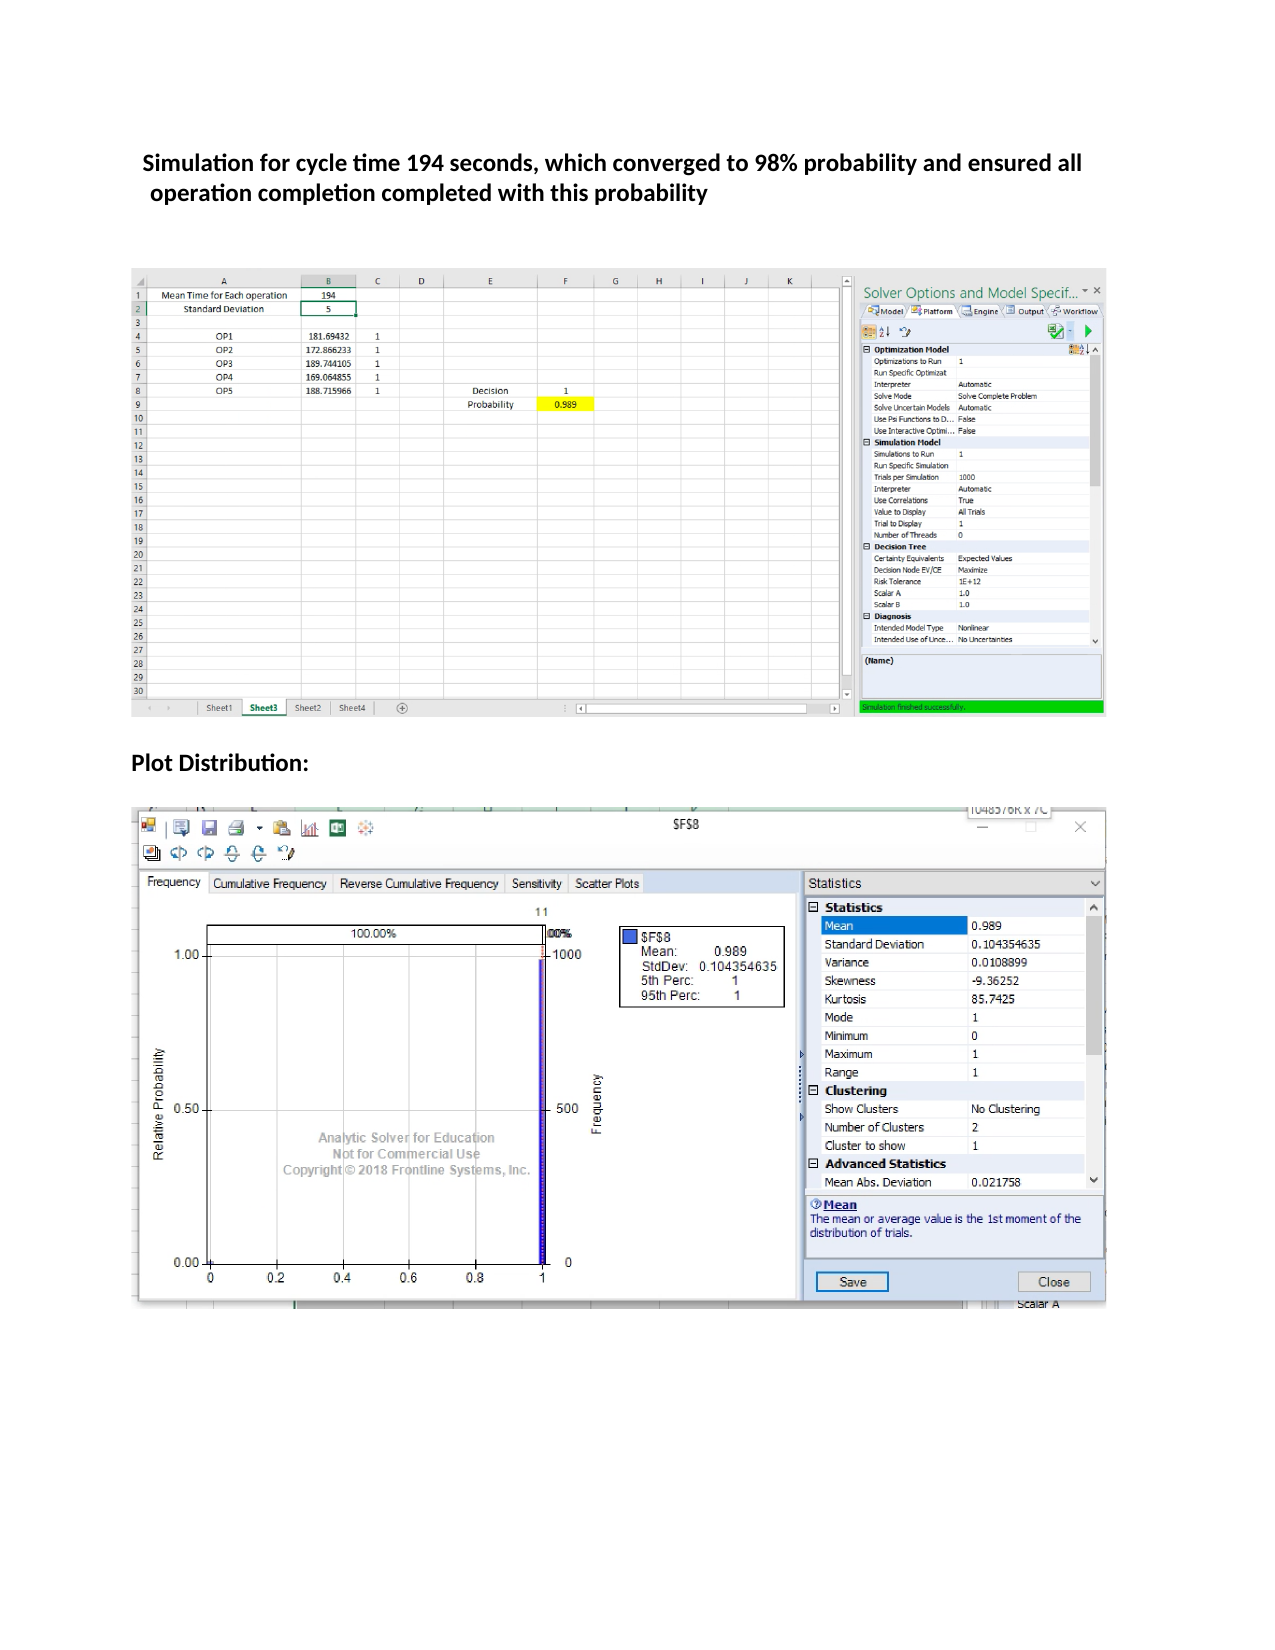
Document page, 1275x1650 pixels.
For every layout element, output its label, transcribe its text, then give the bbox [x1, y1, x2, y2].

text Simulation for cycle time 194 seconds, which converged to 98% probability and ensured all operation completion completed with this probability [131, 147, 1125, 208]
text Plot Distribution: [131, 747, 1125, 777]
picture [131, 807, 1107, 1309]
picture [131, 268, 1107, 717]
